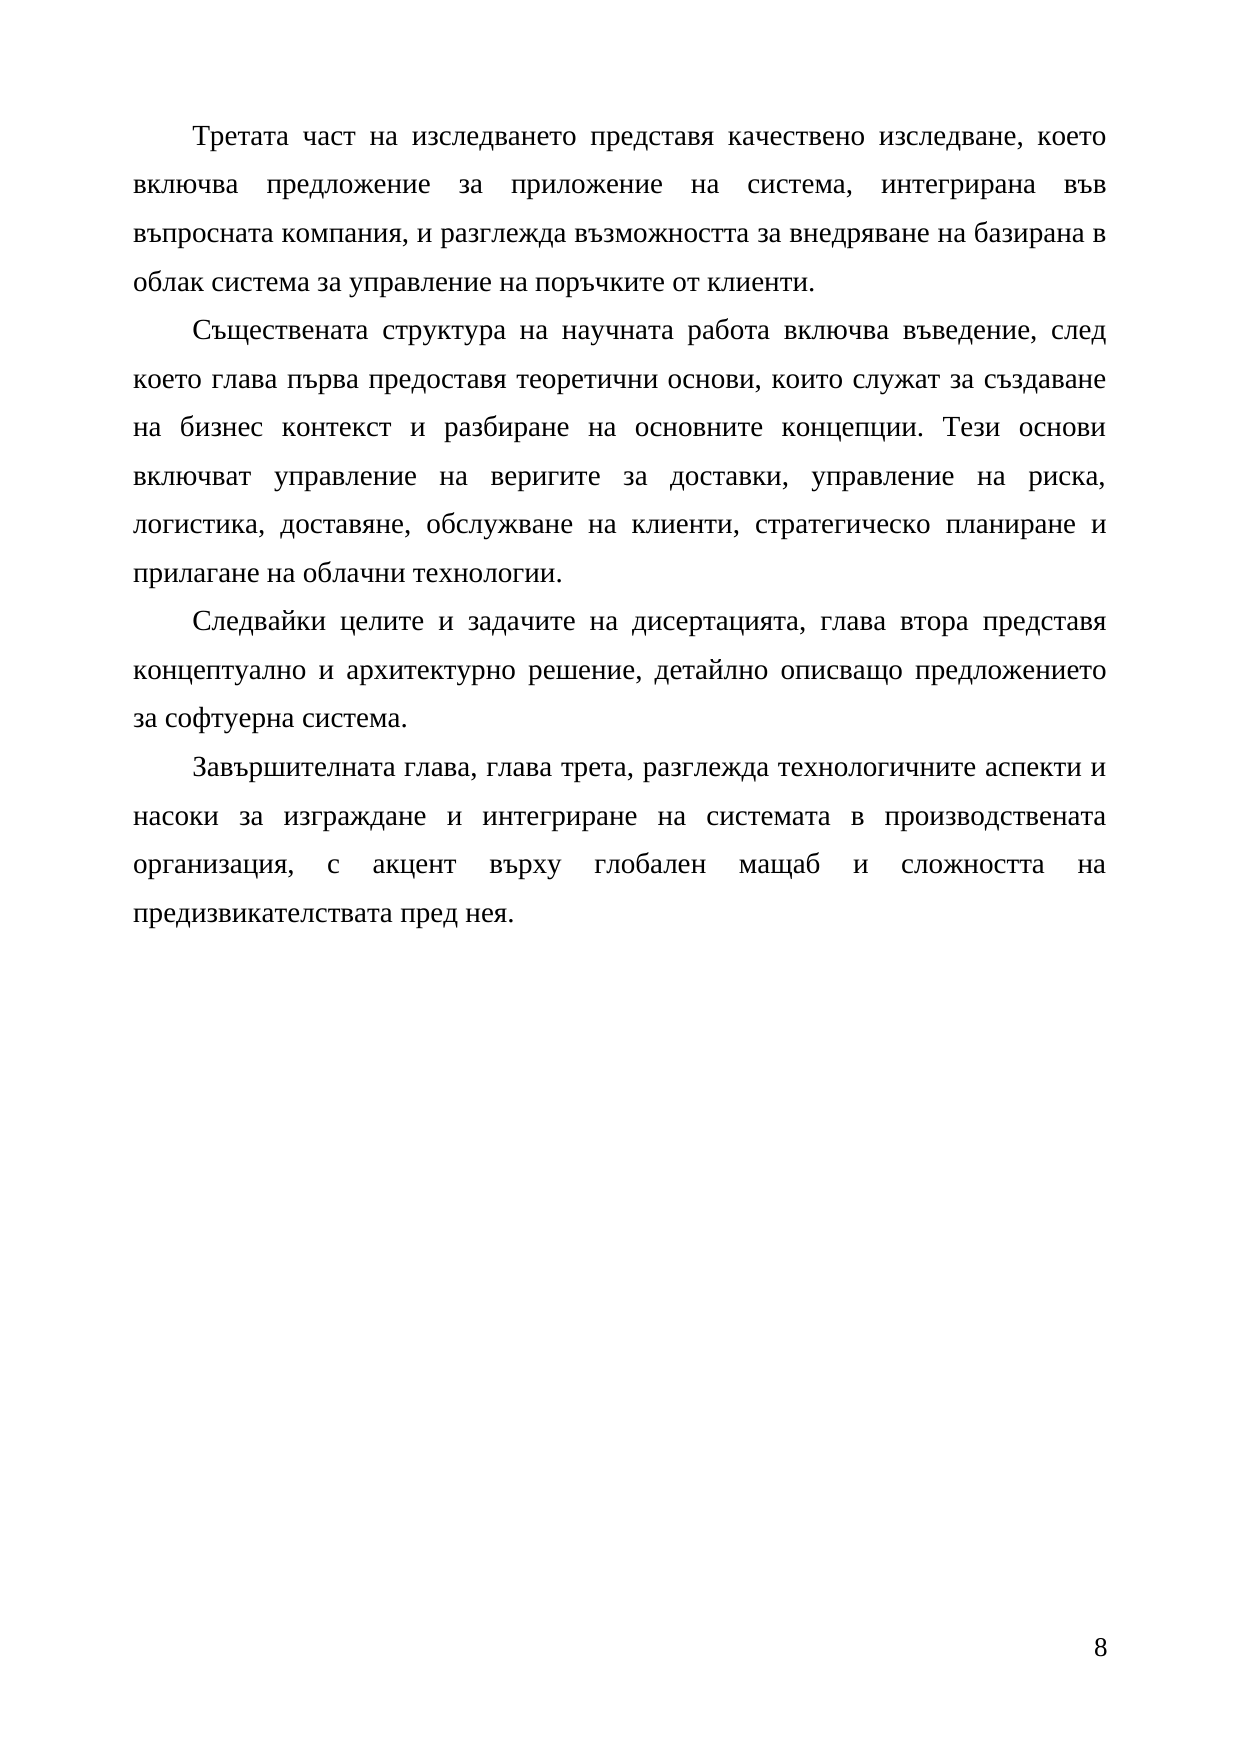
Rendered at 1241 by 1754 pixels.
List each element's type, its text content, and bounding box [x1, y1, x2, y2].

text Следвайки целите и задачите на дисертацията, глава втора представя концептуално и архитектурно решение, детайлно описващо предложението за софтуерна система. [133, 603, 1107, 734]
text Съществената структура на научната работа включва въведение, след което глава първа предоставя теоретични основи, които служат за създаване на бизнес контекст и разбиране на основните концепции. Тези основи включват управление на веригите за доставки, управление на риска, логистика, доставяне, обслужване на клиенти, стратегическо планиране и прилагане на облачни технологии. [133, 312, 1107, 588]
text Завършителната глава, глава трета, разглежда технологичните аспекти и насоки за изграждане и интегриране на системата в производствената организация, с акцент върху глобален мащаб и сложността на предизвикателствата пред нея. [133, 749, 1107, 928]
text Третата част на изследването представя качествено изследване, което включва предложение за приложение на система, интегрирана във въпросната компания, и разглежда възможността за внедряване на базирана в облак система за управление на поръчките от клиенти. [133, 118, 1107, 297]
